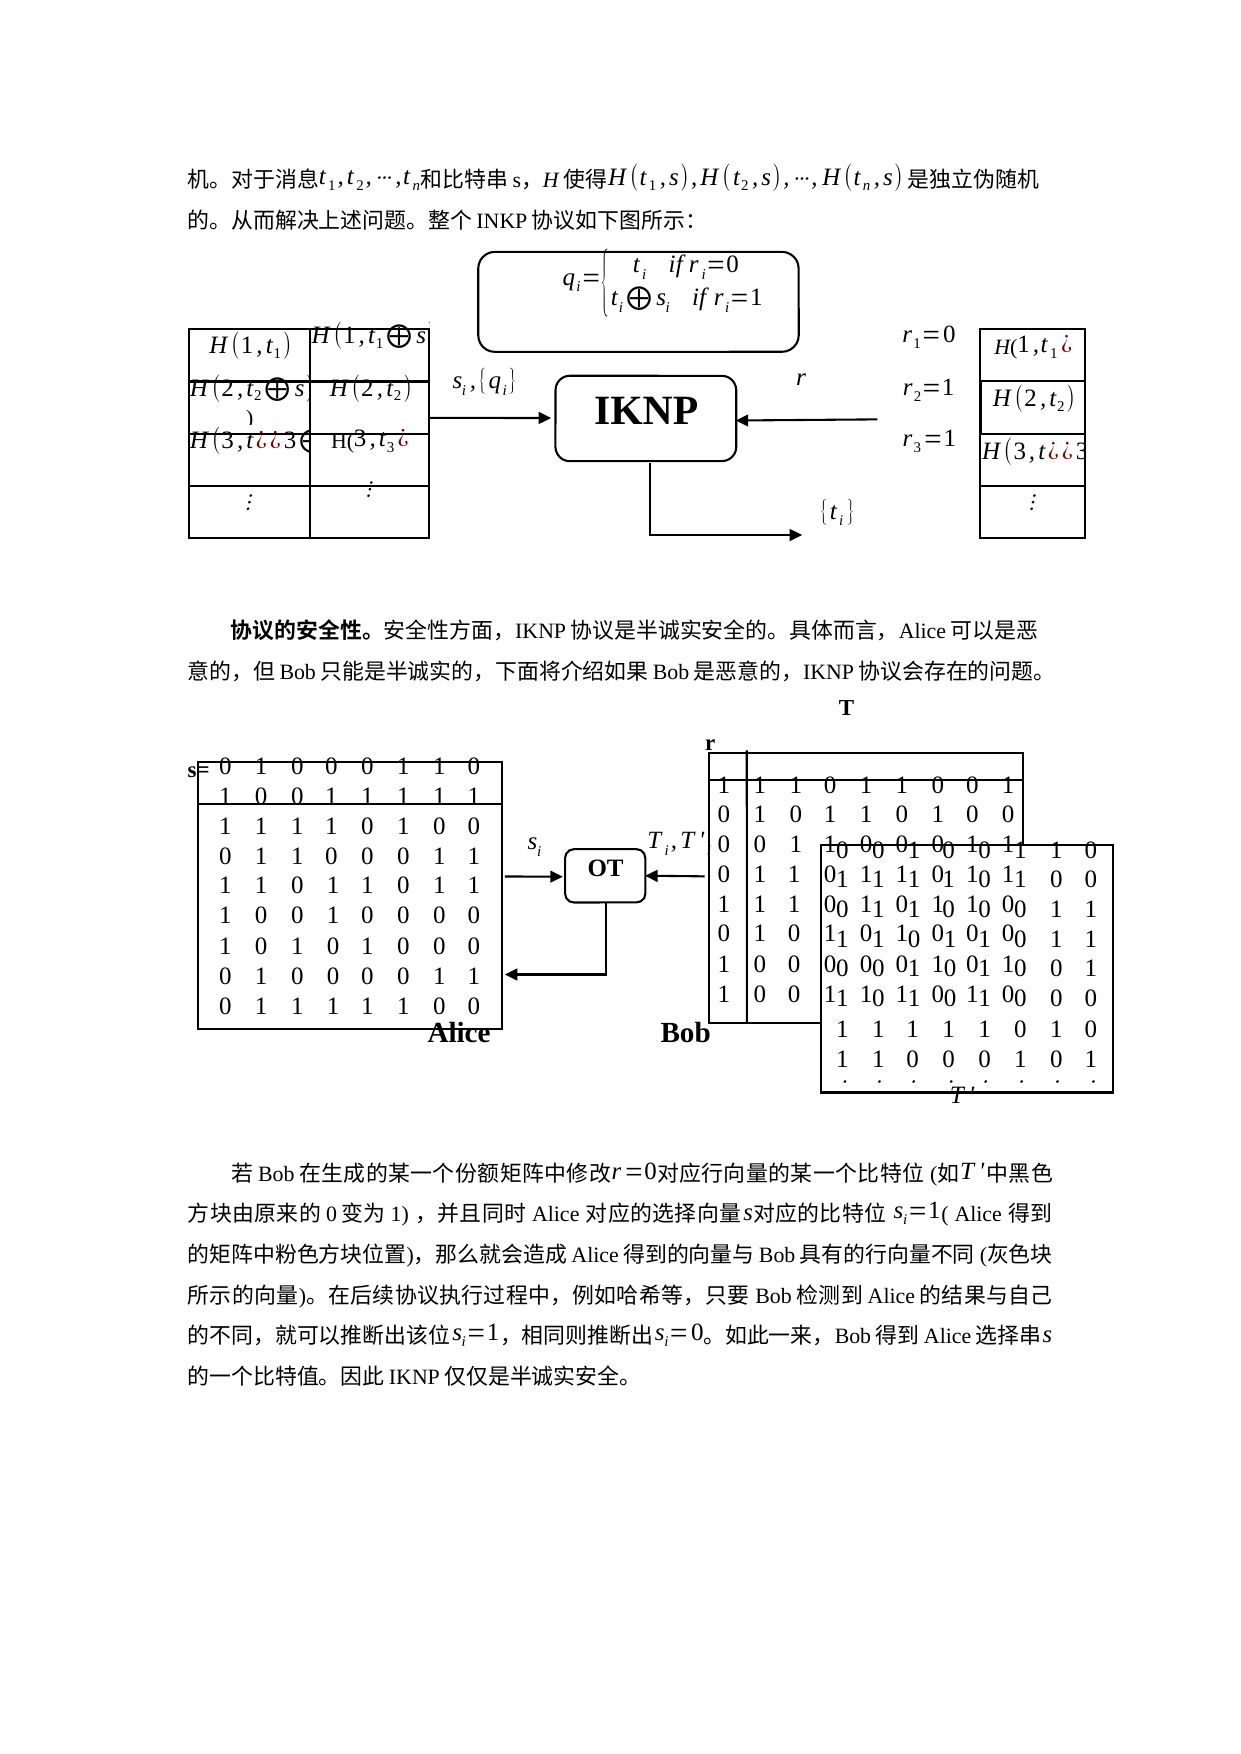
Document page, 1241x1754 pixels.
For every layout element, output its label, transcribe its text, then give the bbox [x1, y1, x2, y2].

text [187, 162, 1053, 235]
text 协议的安全性。安全性方面，IKNP协议是半诚实安全的。具体而言，Alice可以是恶意的，但Bob只能是半诚实的，下面将介绍如果Bob是恶意的，IKNP协议会存在的问题。 [187, 613, 1053, 686]
text 若Bob在生成的某一个份额矩阵中修改对应行向量的某一个比特位 (如中黑色方块由原来的0变为1​) ，并且同时 Alice 对应的选择向量对应的比特位 ( Alice 得到的矩阵中粉色方块位置)，那么就会造成Alice得到的向量与Bob具有的行向量不同 (灰色块所示的向量)。在后续协议执行过程中，例如哈希等，只要Bob检测到Alice的结果与自己的不同，就可以推断出该位​，相同则推断出。如此一来，Bob得到Alice选择串​的一个比特值。因此IKNP仅仅是半诚实安全。 [187, 1155, 1053, 1391]
